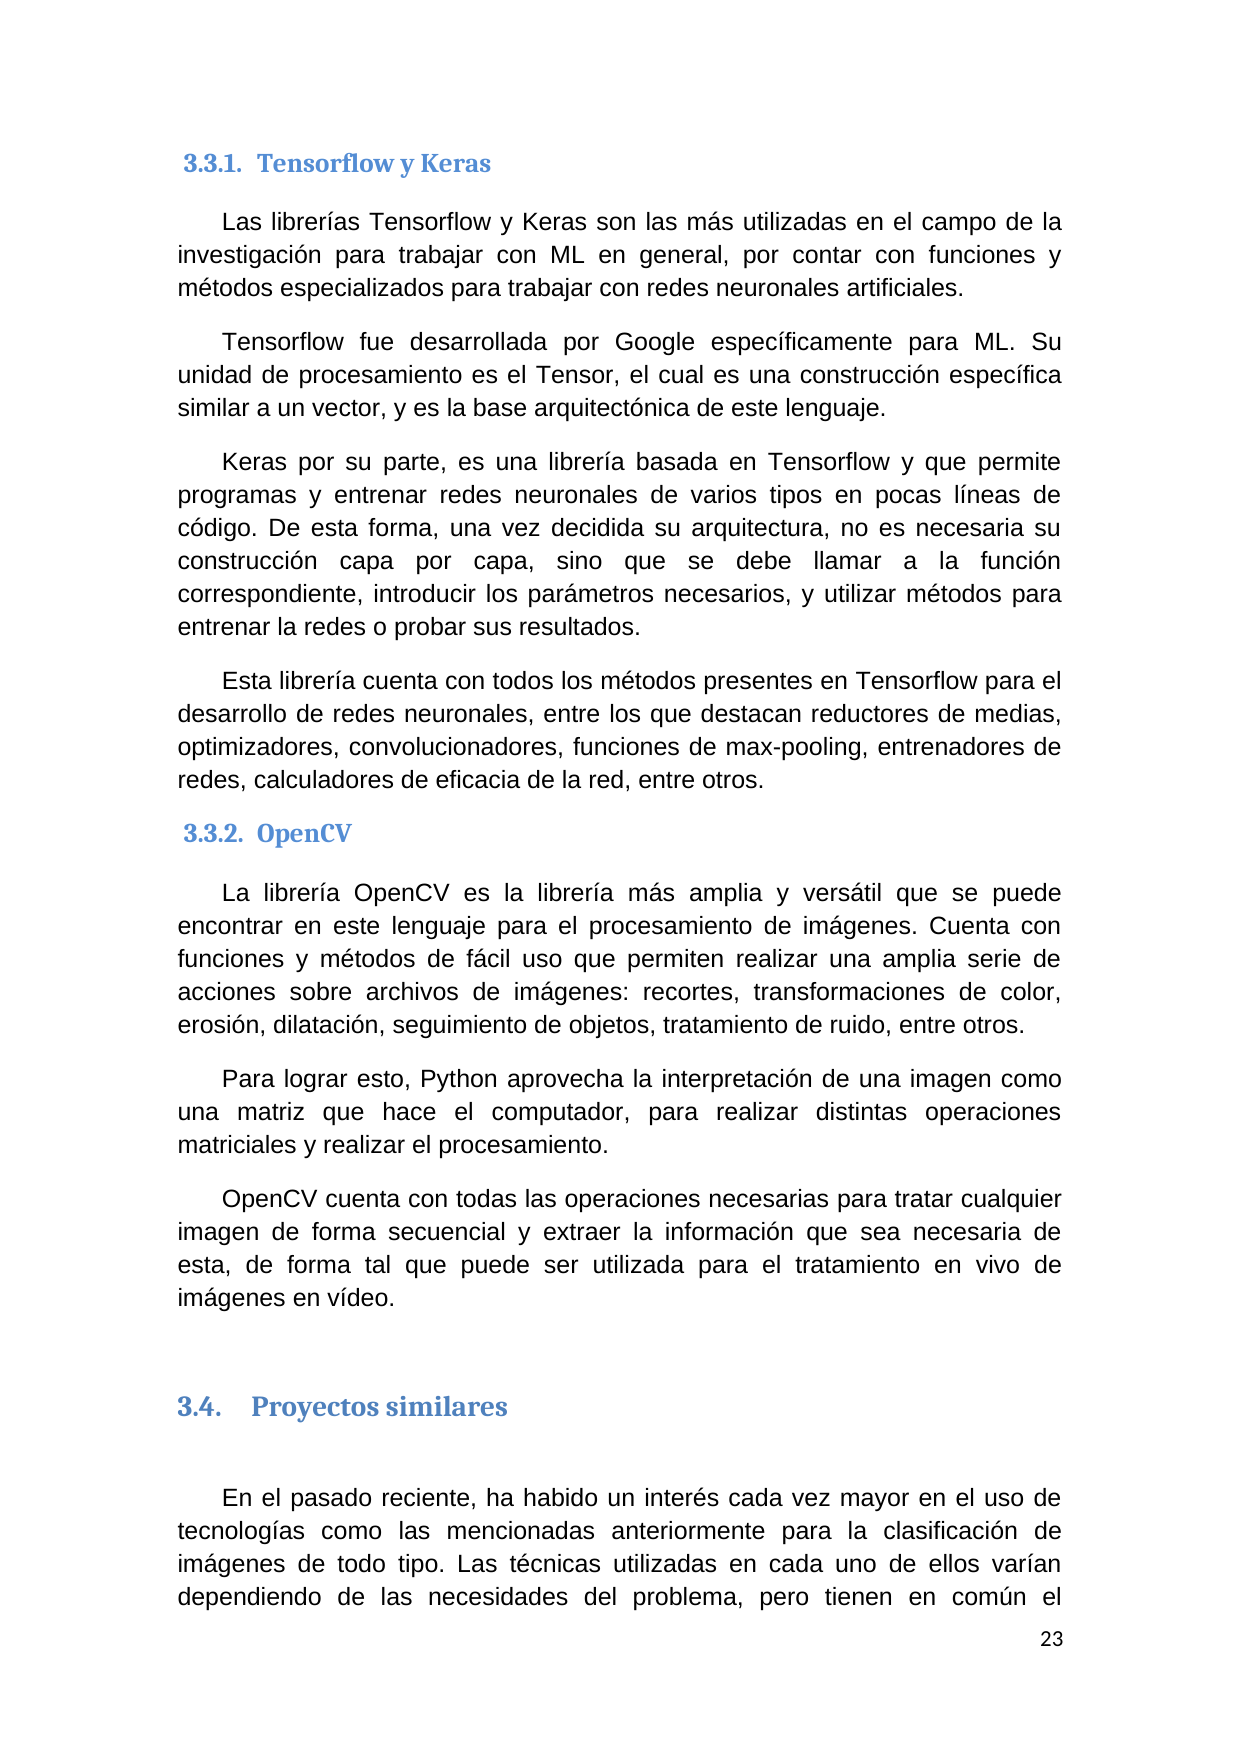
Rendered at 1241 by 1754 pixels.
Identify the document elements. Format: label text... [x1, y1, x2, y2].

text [177, 1483, 1063, 1611]
text Para lograr esto, Python aprovecha la interpretación de una imagen como una matriz que hace el computador, para realizar distintas operaciones matriciales y realizar el procesamiento. [177, 1064, 1063, 1158]
text La librería OpenCV es la librería más amplia y versátil que se puede encontrar en este lenguaje para el procesamiento de imágenes. Cuenta con funciones y métodos de fácil uso que permiten realizar una amplia serie de acciones sobre archivos de imágenes: recortes, transformaciones de color, erosión, dilatación, seguimiento de objetos, tratamiento de ruido, entre otros. [177, 878, 1063, 1039]
text Keras por su parte, es una librería basada en Tensorflow y que permite programas y entrenar redes neuronales de varios tipos en pocas líneas de código. De esta forma, una vez decidida su arquitectura, no es necesaria su construcción capa por capa, sino que se debe llamar a la función correspondiente, introducir los parámetros necesarios, y utilizar métodos para entrenar la redes o probar sus resultados. [177, 447, 1063, 641]
subtitle Tensorflow y Keras [184, 148, 1063, 179]
text Esta librería cuenta con todos los métodos presentes en Tensorflow para el desarrollo de redes neuronales, entre los que destacan reductores de medias, optimizadores, convolucionadores, funciones de max-pooling, entrenadores de redes, calculadores de eficacia de la red, entre otros. [177, 666, 1063, 793]
text OpenCV cuenta con todas las operaciones necesarias para tratar cualquier imagen de forma secuencial y extraer la información que sea necesaria de esta, de forma tal que puede ser utilizada para el tratamiento en vivo de imágenes en vídeo. [177, 1184, 1063, 1311]
subtitle Proyectos similares [177, 1390, 1063, 1424]
text Tensorflow fue desarrollada por Google específicamente para ML. Su unidad de procesamiento es el Tensor, el cual es una construcción específica similar a un vector, y es la base arquitectónica de este lenguaje. [177, 327, 1063, 422]
subtitle OpenCV [184, 818, 1063, 850]
text Las librerías Tensorflow y Keras son las más utilizadas en el campo de la investigación para trabajar con ML en general, por contar con funciones y métodos especializados para trabajar con redes neuronales artificiales. [177, 207, 1063, 302]
